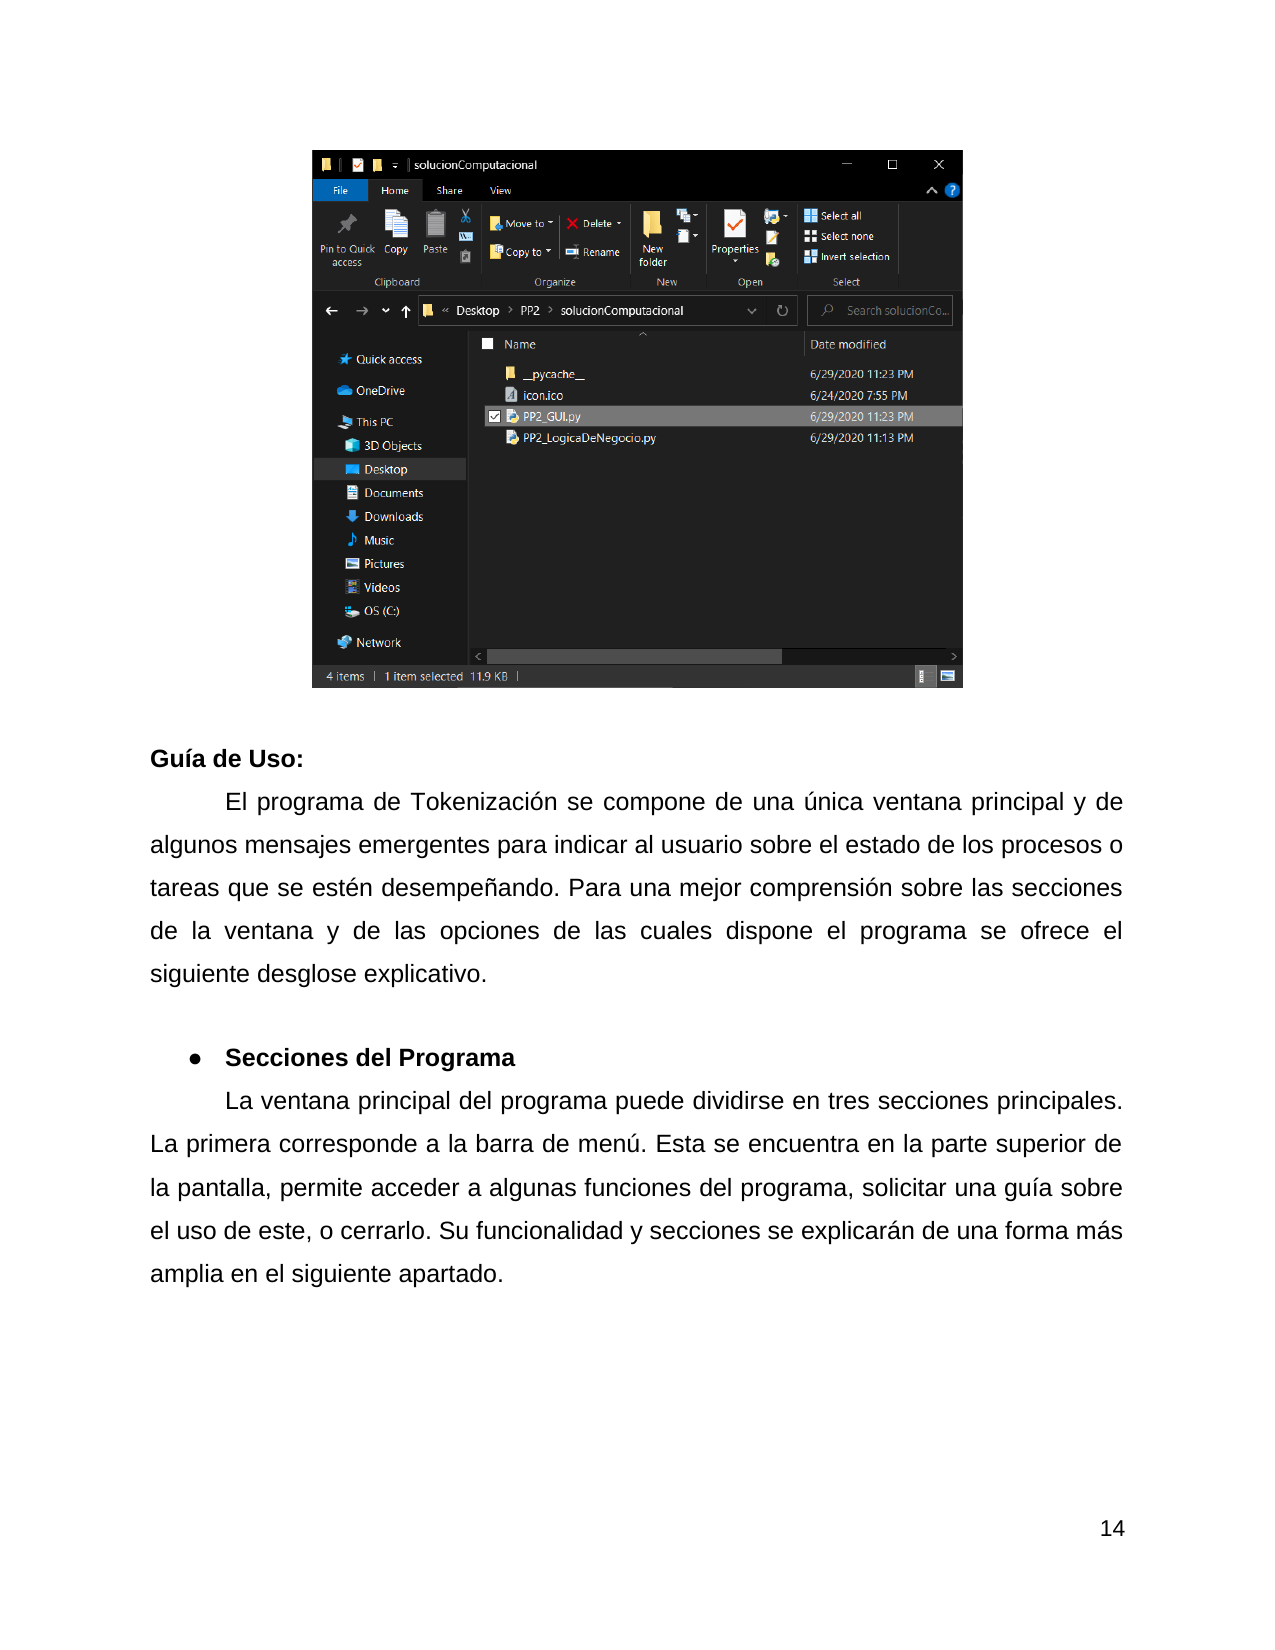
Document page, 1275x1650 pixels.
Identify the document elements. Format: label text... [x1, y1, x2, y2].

subtitle Guía de Uso: [150, 744, 1125, 772]
text El programa de Tokenización se compone de una única ventana principal y de algunos mensajes emergentes para indicar al usuario sobre el estado de los procesos o tareas que se estén desempeñando. Para una mejor comprensión sobre las secciones de la ventana y de las opciones de las cuales dispone el programa se ofrece el siguiente desglose explicativo. [150, 787, 1125, 988]
text La ventana principal del programa puede dividirse en tres secciones principales. La primera corresponde a la barra de menú. Esta se encuentra en la parte superior de la pantalla, permite acceder a algunas funciones del programa, solicitar una guía sobre el uso de este, o cerrarlo. Su funcionalidad y secciones se explicarán de una forma más amplia en el siguiente apartado. [150, 1086, 1125, 1288]
picture [312, 150, 963, 688]
list Secciones del Programa [187, 1043, 1125, 1072]
